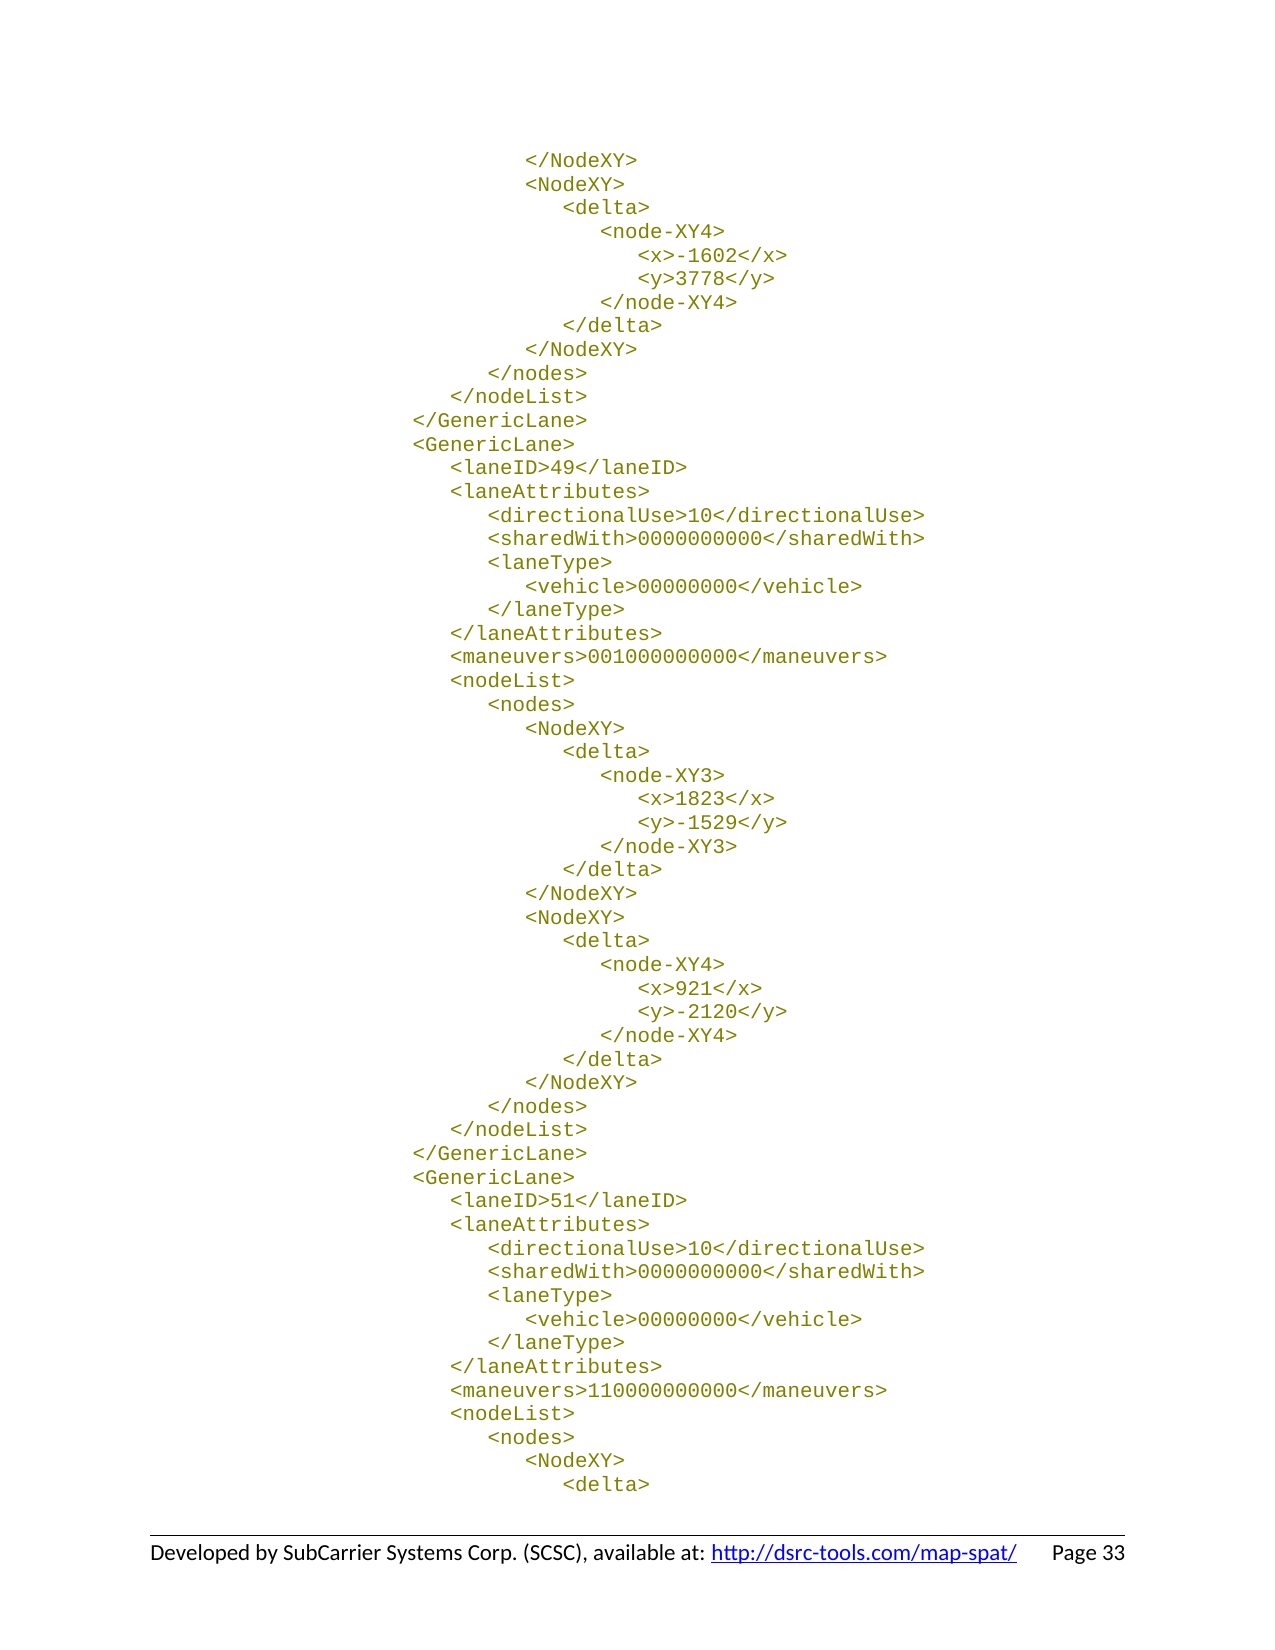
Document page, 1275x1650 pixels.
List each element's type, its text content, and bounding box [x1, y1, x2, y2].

list <node-XY4> [187, 954, 1125, 978]
list <GenericLane> [187, 1167, 1125, 1190]
list </laneType> [187, 599, 1125, 623]
list </laneType> [187, 1332, 1125, 1356]
list </nodeList> [187, 386, 1125, 410]
list <delta> [187, 930, 1125, 954]
list <nodeList> [187, 670, 1125, 694]
list <directionalUse>10</directionalUse> [187, 505, 1125, 528]
list <sharedWith>0000000000</sharedWith> [187, 1261, 1125, 1285]
list <delta> [187, 197, 1125, 221]
list <directionalUse>10</directionalUse> [187, 1238, 1125, 1261]
list </laneAttributes> [187, 623, 1125, 647]
list </delta> [187, 859, 1125, 883]
list <node-XY3> [187, 765, 1125, 788]
list <x>1823</x> [187, 788, 1125, 812]
list <vehicle>00000000</vehicle> [187, 1309, 1125, 1332]
list <laneType> [187, 1285, 1125, 1309]
list <x>-1602</x> [187, 244, 1125, 268]
list </node-XY4> [187, 1025, 1125, 1048]
list <laneID>49</laneID> [187, 457, 1125, 481]
list </NodeXY> [187, 883, 1125, 907]
list <sharedWith>0000000000</sharedWith> [187, 528, 1125, 552]
list </delta> [187, 1048, 1125, 1072]
list <nodeList> [187, 1403, 1125, 1427]
list <node-XY4> [187, 221, 1125, 244]
list </nodes> [187, 363, 1125, 386]
list <nodes> [187, 694, 1125, 717]
list <y>3778</y> [187, 268, 1125, 292]
list </NodeXY> [187, 339, 1125, 363]
list <laneAttributes> [187, 1214, 1125, 1238]
list <NodeXY> [187, 907, 1125, 930]
list <nodes> [187, 1427, 1125, 1451]
list <NodeXY> [187, 717, 1125, 741]
list <delta> [187, 1474, 1125, 1498]
list <y>-2120</y> [187, 1001, 1125, 1025]
list <laneAttributes> [187, 481, 1125, 505]
list </NodeXY> [187, 1072, 1125, 1096]
list <maneuvers>110000000000</maneuvers> [187, 1379, 1125, 1403]
list </node-XY3> [187, 836, 1125, 859]
list </nodeList> [187, 1119, 1125, 1143]
list </NodeXY> [187, 150, 1125, 174]
list </nodes> [187, 1096, 1125, 1119]
list <NodeXY> [187, 1451, 1125, 1474]
list <vehicle>00000000</vehicle> [187, 576, 1125, 599]
list </GenericLane> [187, 1143, 1125, 1167]
list </node-XY4> [187, 292, 1125, 316]
list <delta> [187, 741, 1125, 765]
list </delta> [187, 316, 1125, 339]
list </laneAttributes> [187, 1356, 1125, 1379]
list <y>-1529</y> [187, 812, 1125, 836]
list <x>921</x> [187, 978, 1125, 1001]
list <GenericLane> [187, 434, 1125, 457]
list </GenericLane> [187, 410, 1125, 434]
list <laneID>51</laneID> [187, 1190, 1125, 1214]
list <maneuvers>001000000000</maneuvers> [187, 647, 1125, 670]
list <laneType> [187, 552, 1125, 576]
list <NodeXY> [187, 174, 1125, 197]
